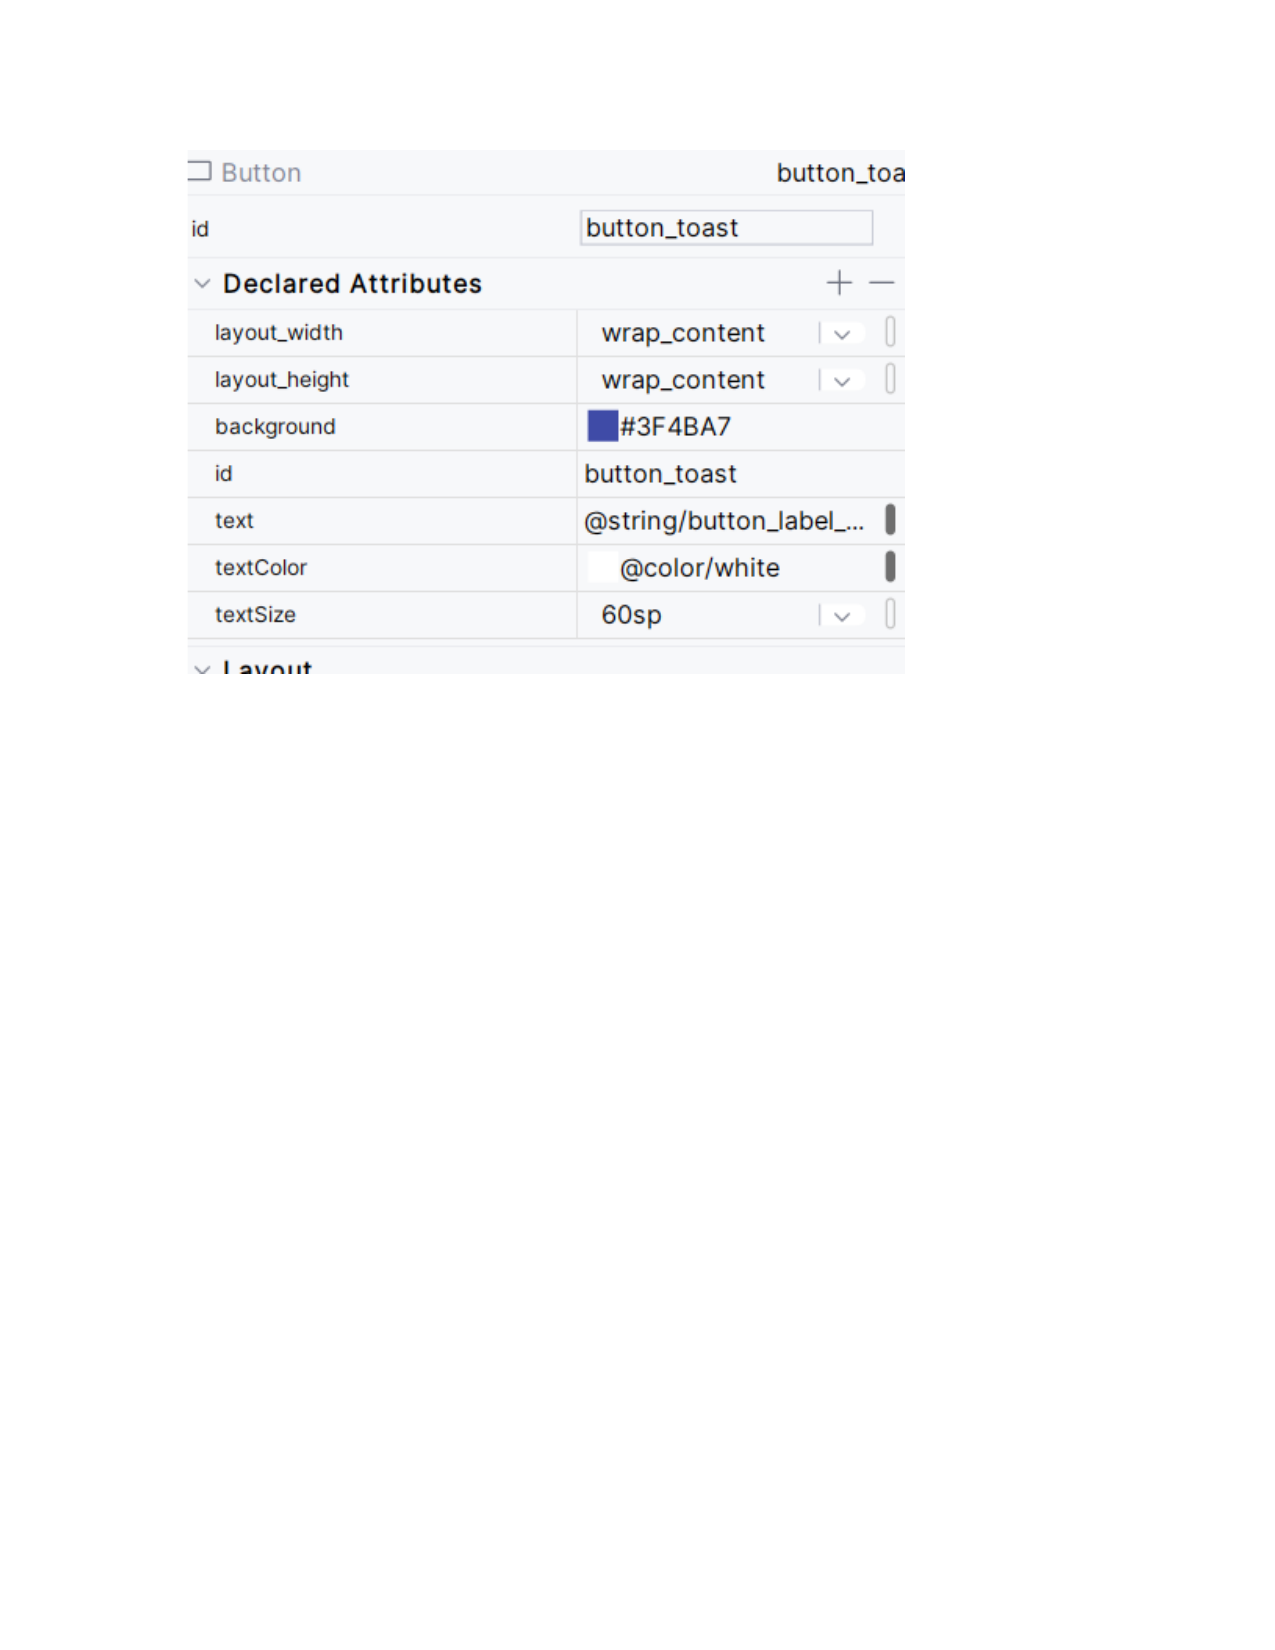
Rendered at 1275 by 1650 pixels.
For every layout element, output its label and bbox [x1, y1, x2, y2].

picture [187, 150, 905, 674]
